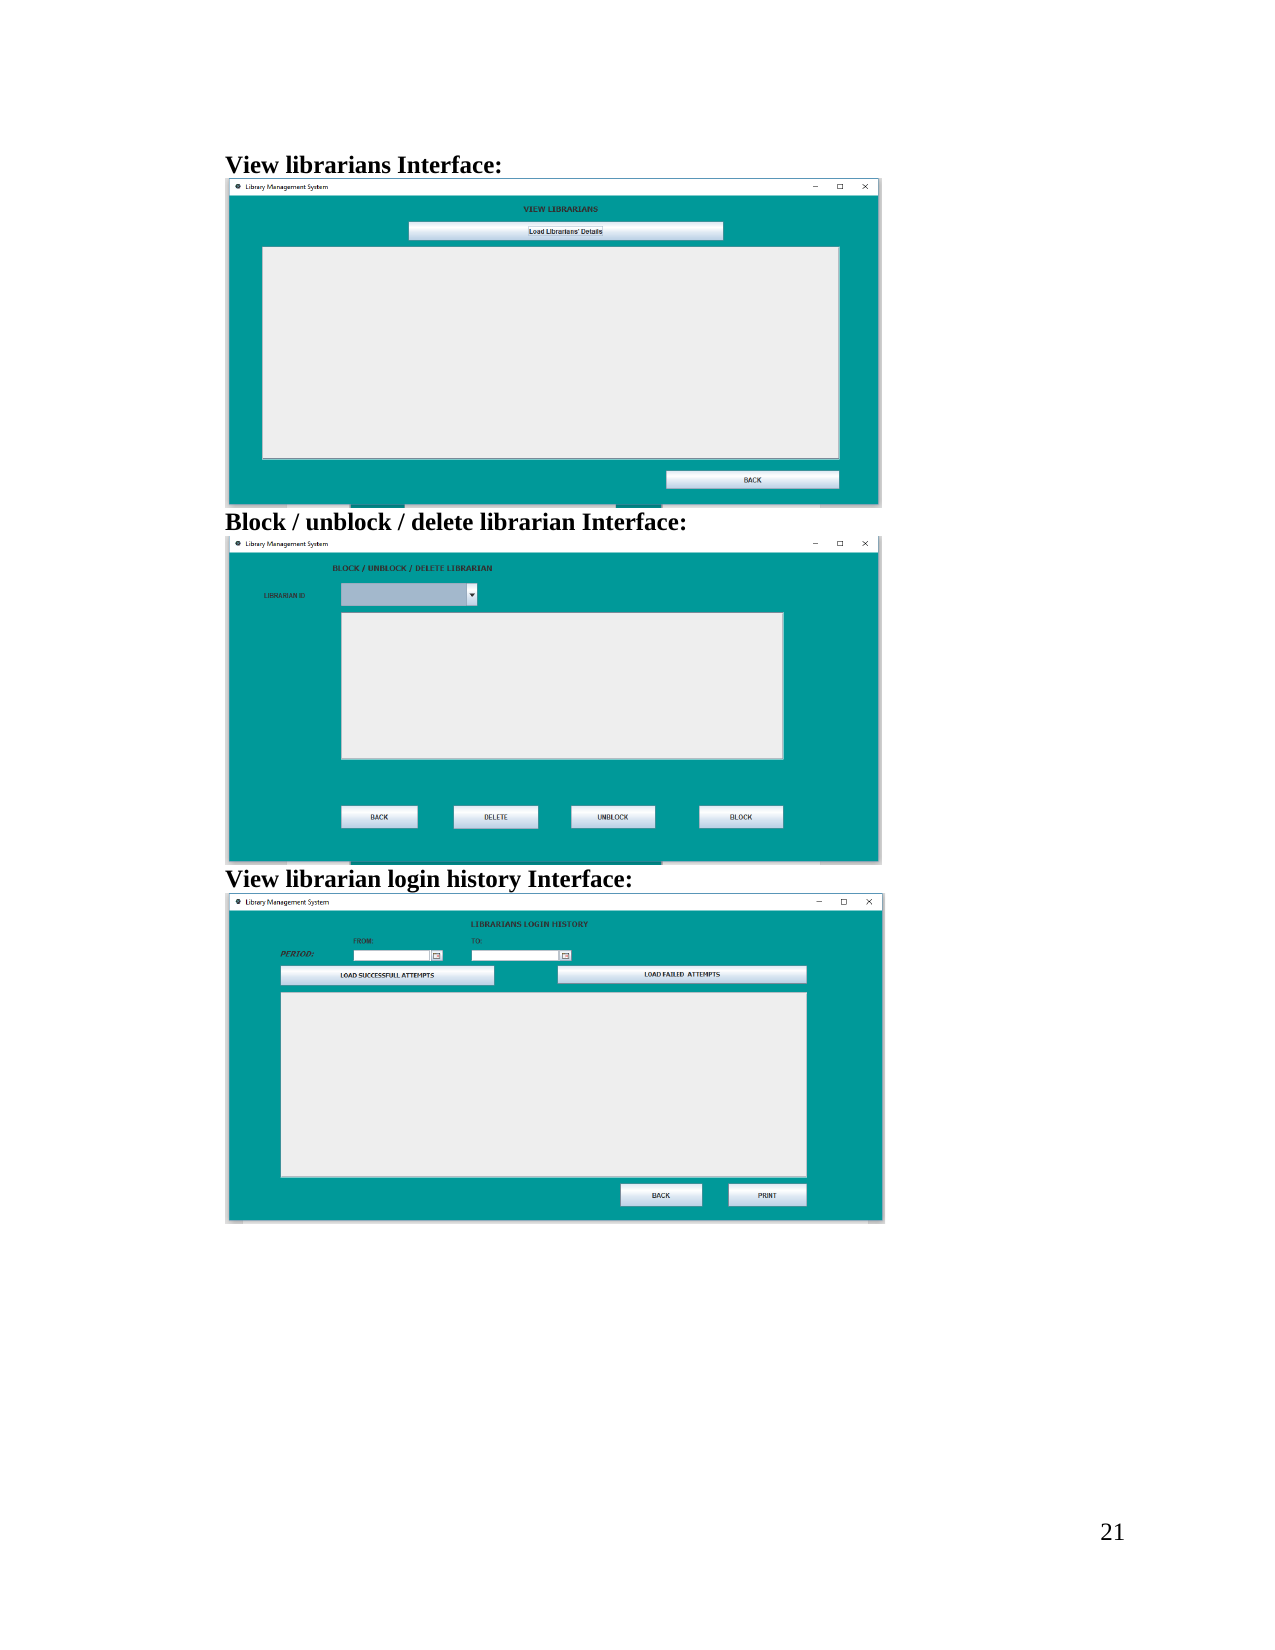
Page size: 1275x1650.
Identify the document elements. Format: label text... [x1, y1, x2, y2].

picture [225, 893, 886, 1224]
text Block / unblock / delete librarian Interface: [225, 507, 1125, 536]
picture [225, 536, 882, 865]
text View librarians Interface: [225, 150, 1125, 179]
picture [225, 178, 882, 508]
text View librarian login history Interface: [225, 864, 1125, 893]
